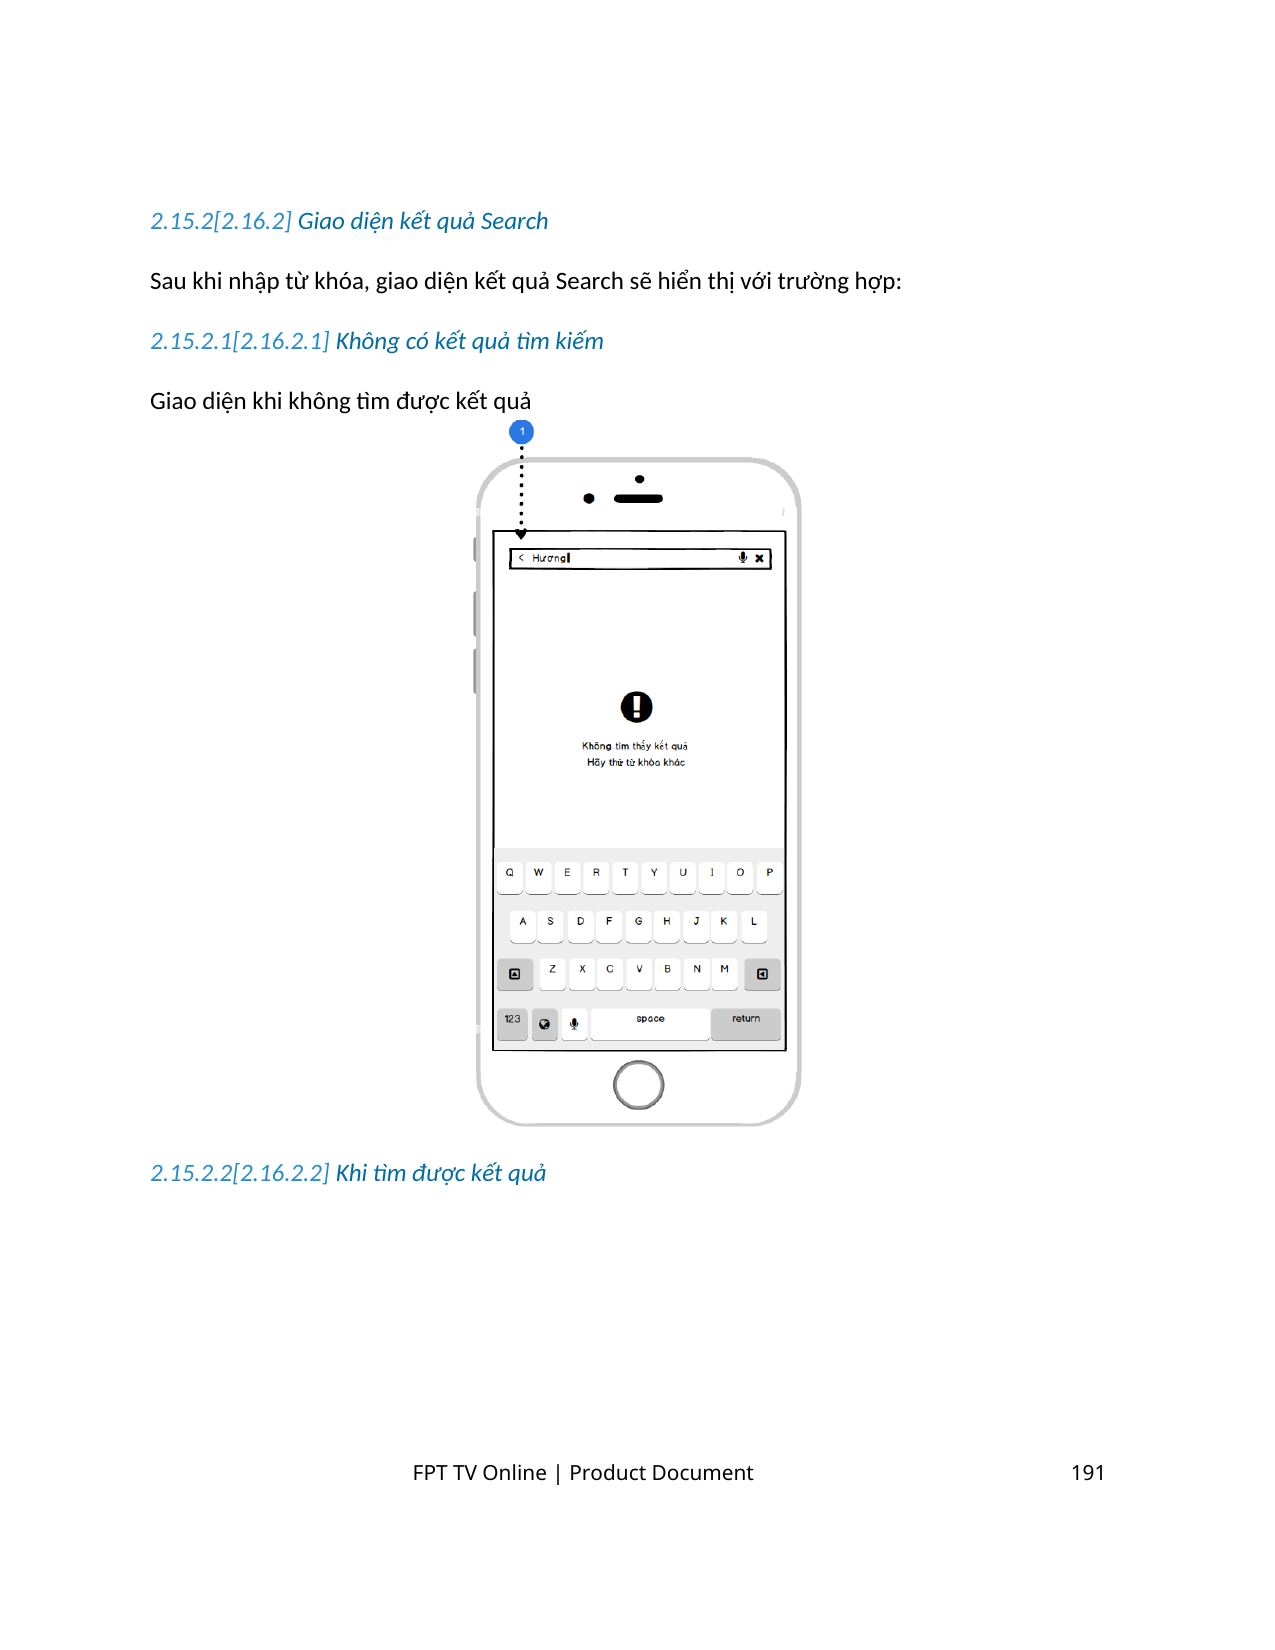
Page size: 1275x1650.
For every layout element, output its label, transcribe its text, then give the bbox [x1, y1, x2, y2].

subtitle Không có kết quả tìm kiếm [150, 325, 1125, 355]
picture [473, 420, 802, 1127]
text Giao diện khi không tìm được kết quả [150, 385, 1125, 415]
subtitle Khi tìm được kết quả [150, 1157, 1125, 1187]
text Sau khi nhập từ khóa, giao diện kết quả Search sẽ hiển thị với trường hợp: [150, 265, 1125, 295]
subtitle Giao diện kết quả Search [150, 205, 1125, 235]
